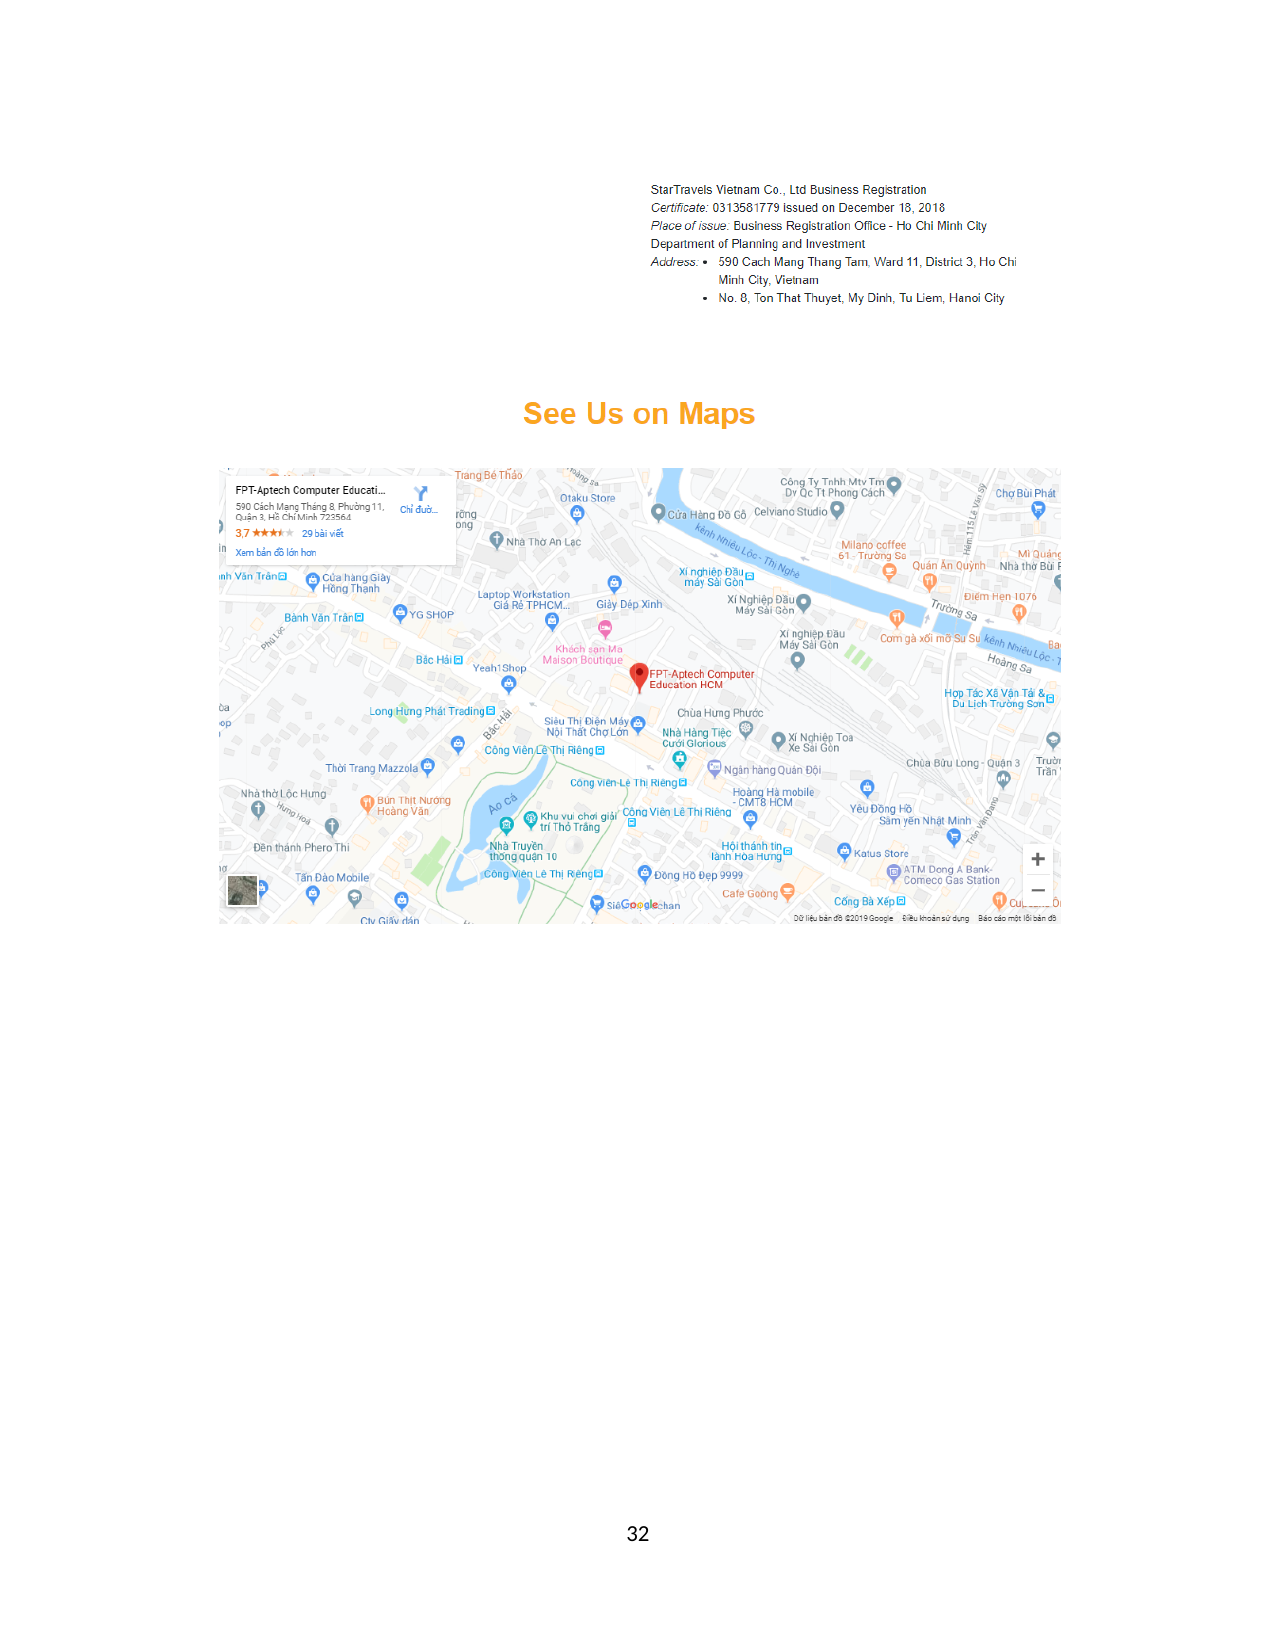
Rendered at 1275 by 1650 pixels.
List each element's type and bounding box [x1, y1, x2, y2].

picture [150, 150, 1125, 946]
